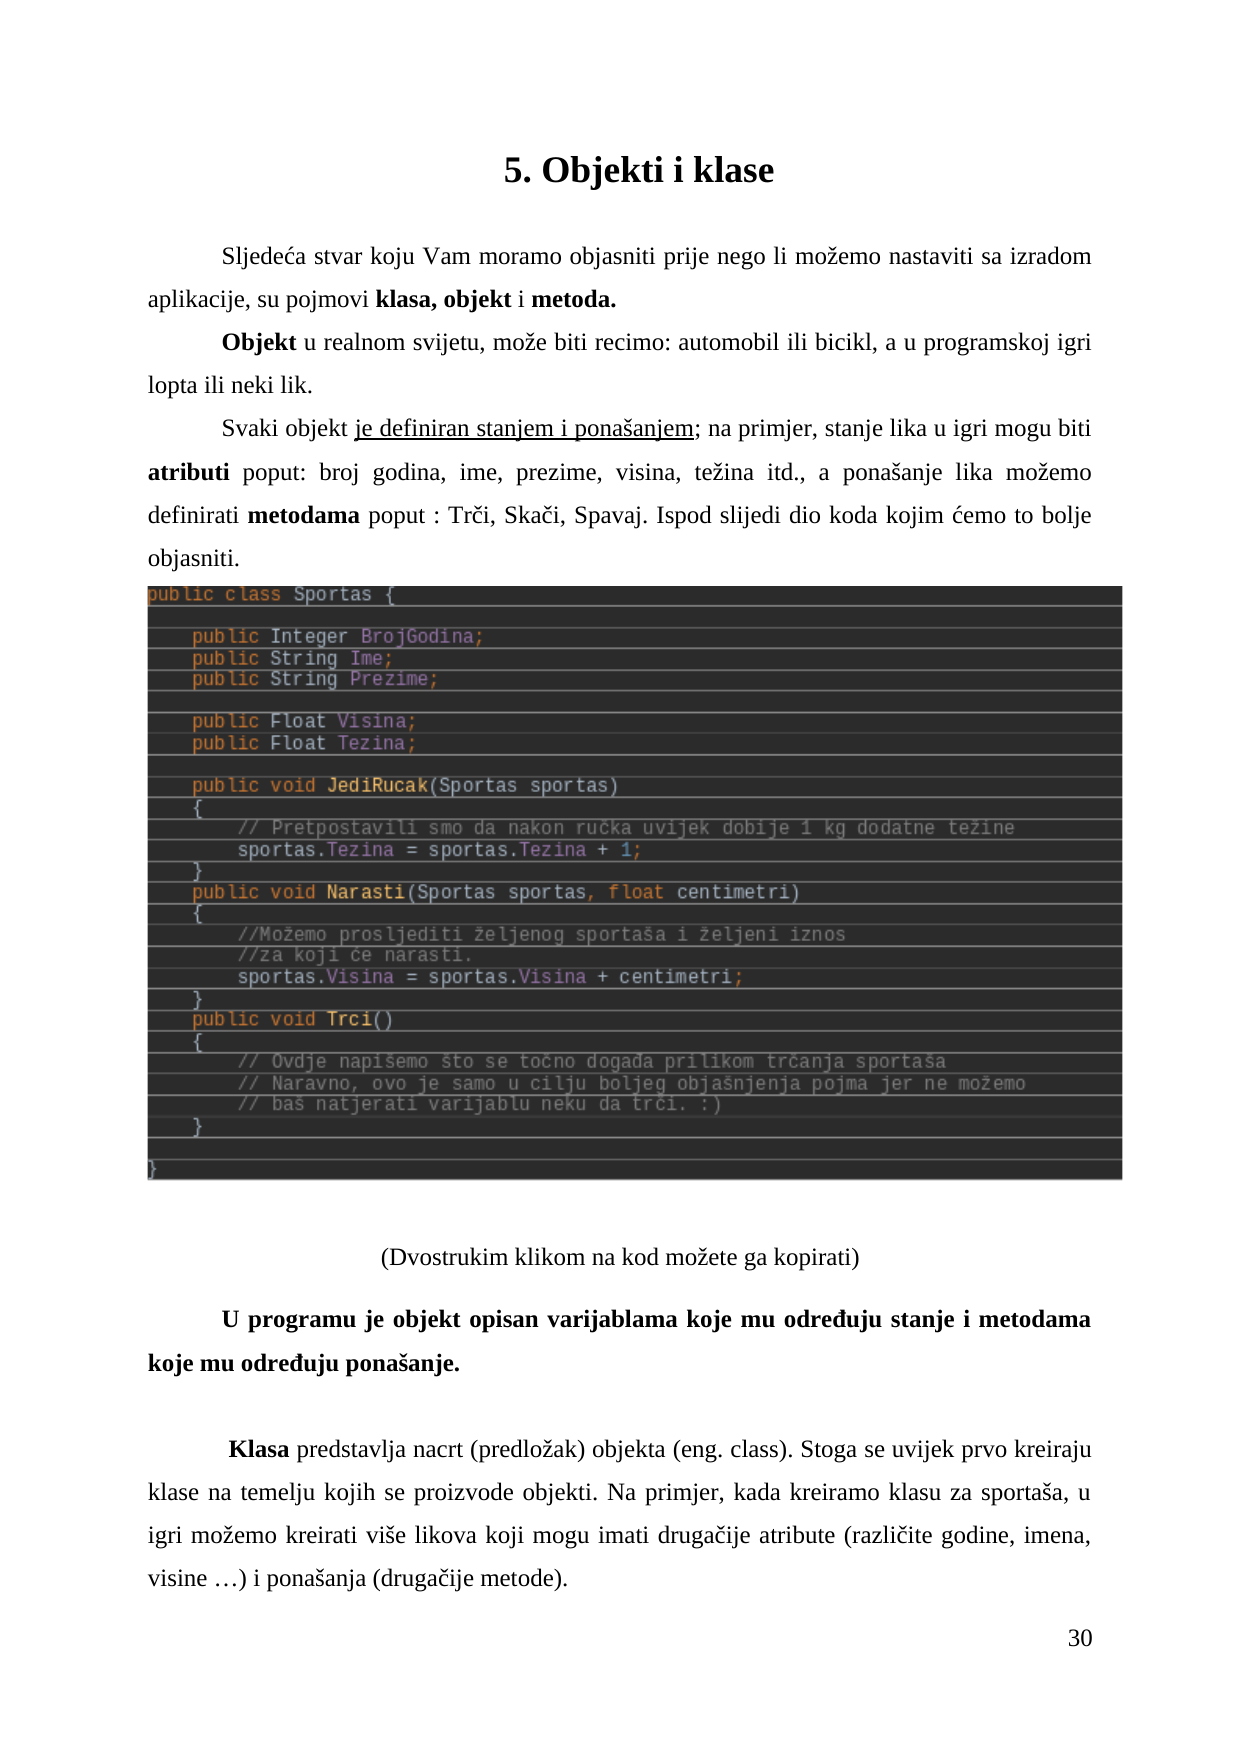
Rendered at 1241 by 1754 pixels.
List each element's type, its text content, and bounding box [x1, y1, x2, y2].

text Klasa predstavlja nacrt (predložak) objekta (eng. class). Stoga se uvijek prvo kreiraju klase na temelju kojih se proizvode objekti. Na primjer, kada kreiramo klasu za sportaša, u igri možemo kreirati više likova koji mogu imati drugačije atribute (različite godine, imena, visine …) i ponašanja (drugačije metode). [148, 1434, 1093, 1592]
text (Dvostrukim klikom na kod možete ga kopirati) [148, 1181, 1093, 1271]
text Sljedeća stvar koju Vam moramo objasniti prije nego li možemo nastaviti sa izradom aplikacije, su pojmovi klasa, objekt i metoda. [148, 241, 1093, 313]
subtitle Objekti i klase [185, 148, 1093, 191]
text U programu je objekt opisan varijablama koje mu određuju stanje i metodama koje mu određuju ponašanje. [148, 1304, 1093, 1376]
text Objekt u realnom svijetu, može biti recimo: automobil ili bicikl, a u programskoj igri lopta ili neki lik. [148, 327, 1093, 399]
text Svaki objekt je definiran stanjem i ponašanjem; na primjer, stanje lika u igri mogu biti atributi poput: broj godina, ime, prezime, visina, težina itd., a ponašanje lika možemo definirati metodama poput : Trči, Skači, Spavaj. Ispod slijedi dio koda kojim ćemo to bolje objasniti. [148, 413, 1093, 572]
